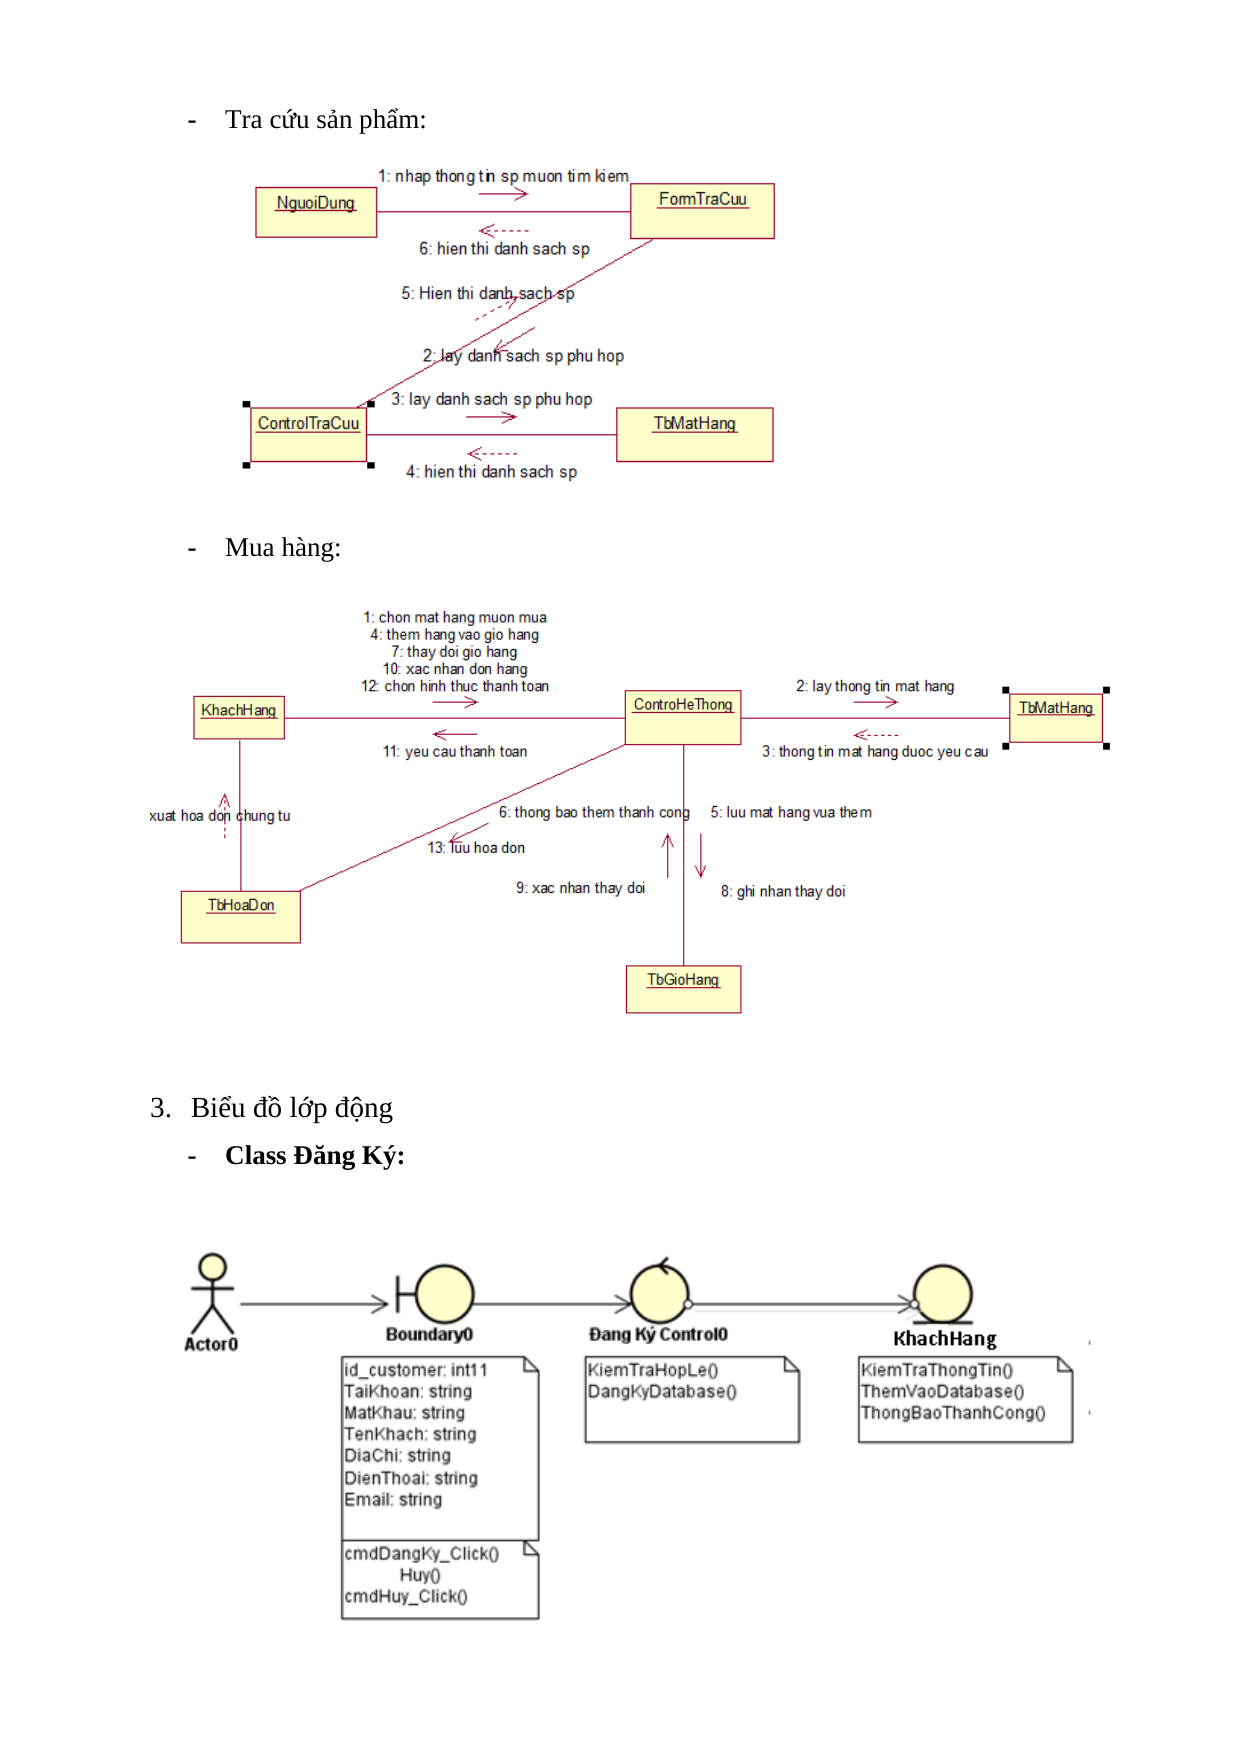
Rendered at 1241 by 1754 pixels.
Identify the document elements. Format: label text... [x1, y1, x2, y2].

list Class Đăng Ký: [187, 1139, 1156, 1170]
list Mua hàng: [187, 531, 1156, 562]
picture [150, 587, 1125, 1025]
picture [225, 159, 803, 512]
picture [150, 1195, 1124, 1639]
subtitle Biểu đồ lớp động [150, 1090, 1156, 1124]
list Tra cứu sản phẩm: [187, 103, 1156, 134]
